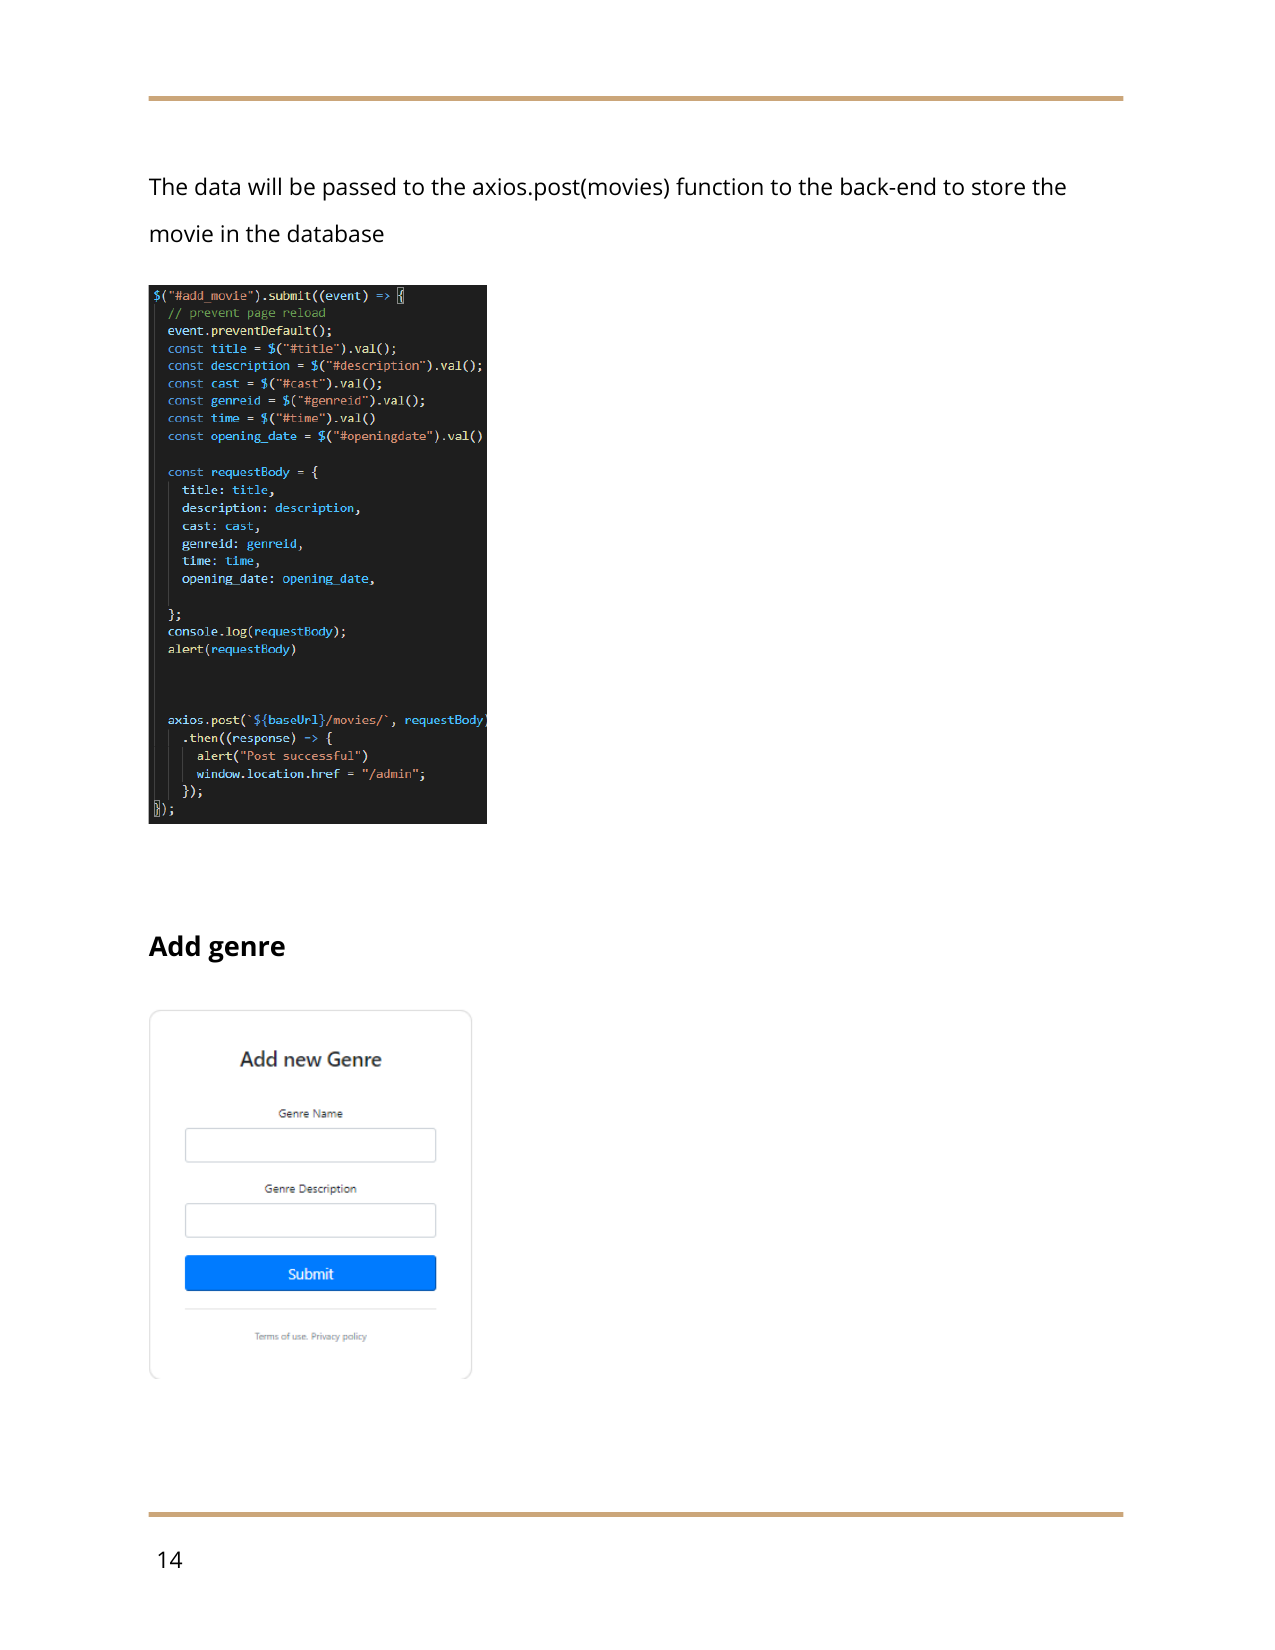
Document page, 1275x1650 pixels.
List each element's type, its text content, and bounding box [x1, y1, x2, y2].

text Add genre [148, 927, 1125, 964]
picture [148, 96, 1124, 101]
picture [148, 285, 487, 824]
picture [148, 1512, 1124, 1517]
picture [148, 1003, 478, 1379]
text The data will be passed to the axios.post(movies) function to the back-end to store the movie in the database [148, 171, 1125, 249]
